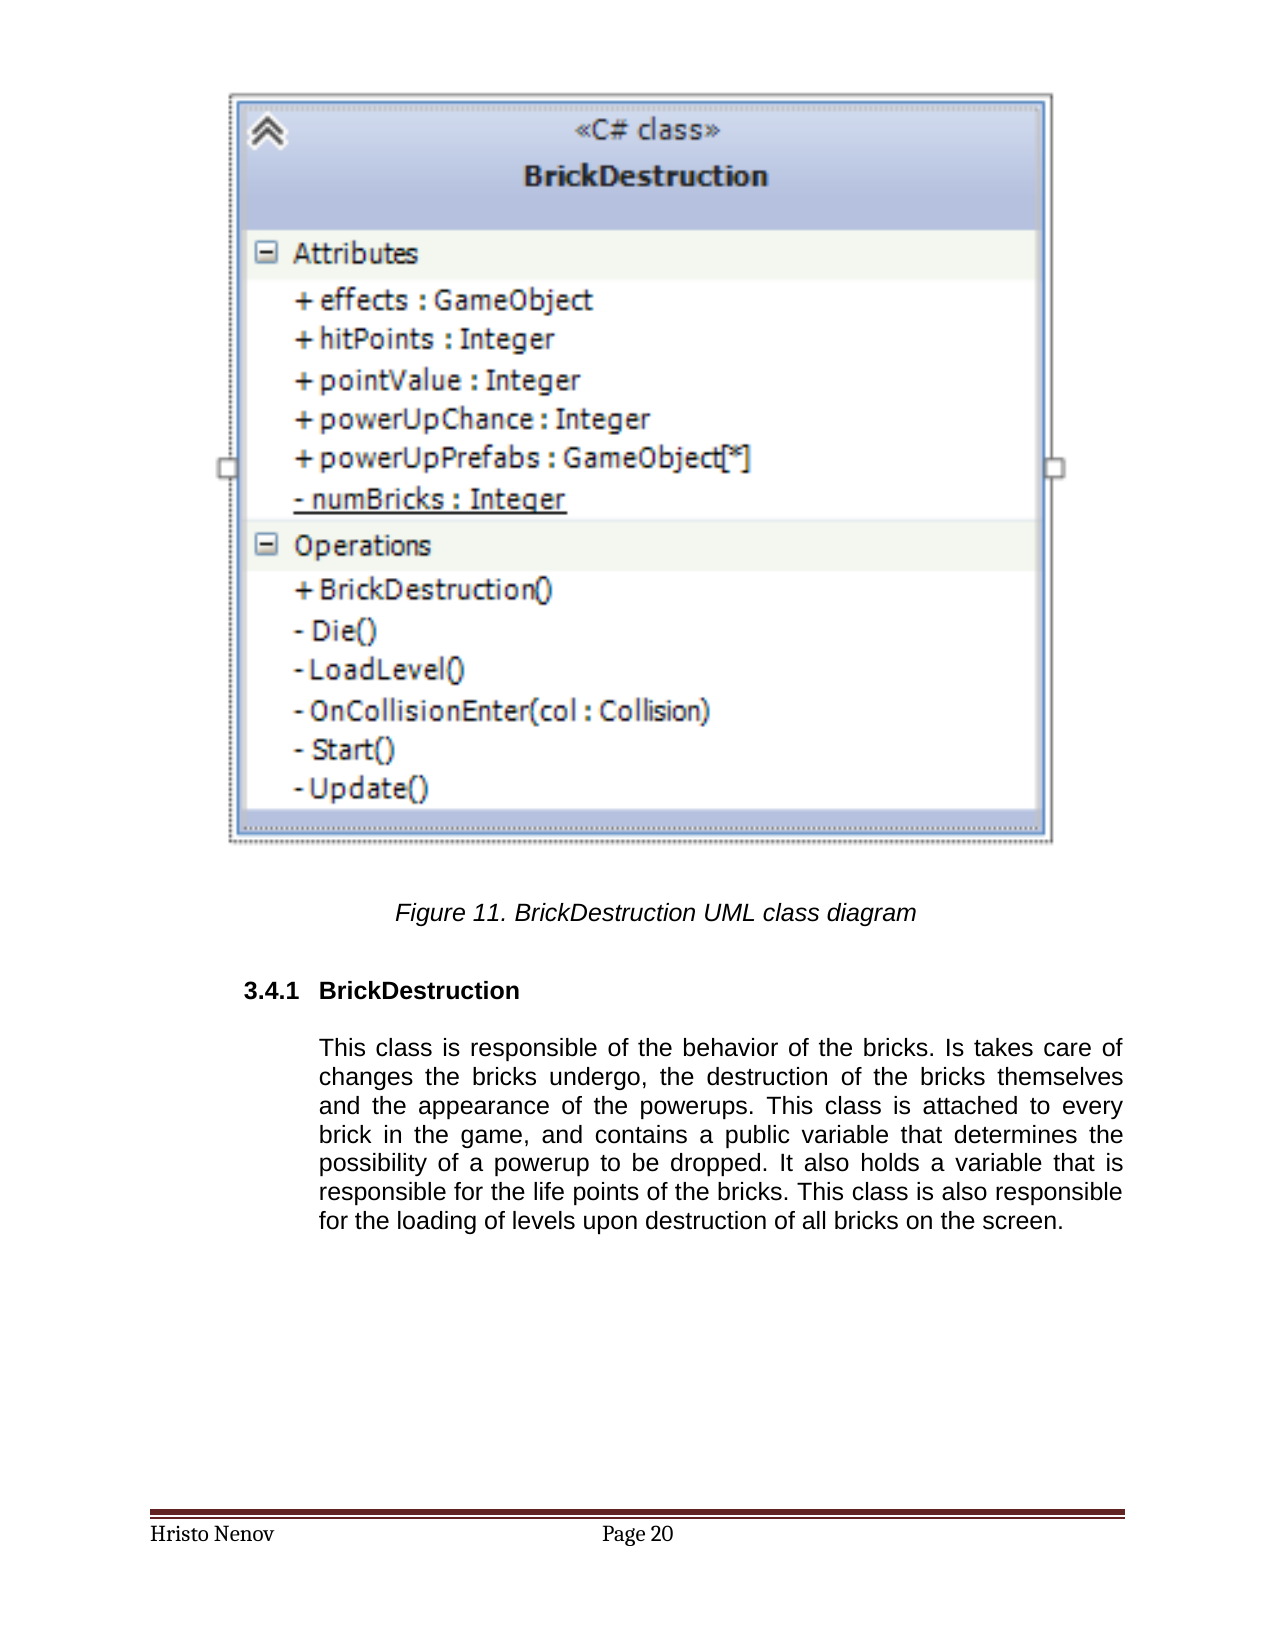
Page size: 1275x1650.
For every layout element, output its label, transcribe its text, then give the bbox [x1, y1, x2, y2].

picture [178, 50, 1152, 897]
text Figure 11. BrickDestruction UML class diagram [187, 897, 1125, 926]
list This class is responsible of the behavior of the bricks. Is takes care of changes the bricks undergo, the destruction of the bricks themselves and the appearance of the powerups. This class is attached to every brick in the game, and contains a public variable that determines the possibility of a powerup to be dropped. It also holds a variable that is responsible for the life points of the bricks. This class is also responsible for the loading of levels upon destruction of all bricks on the screen. [319, 1033, 1125, 1234]
list BrickDestruction [244, 976, 1125, 1004]
